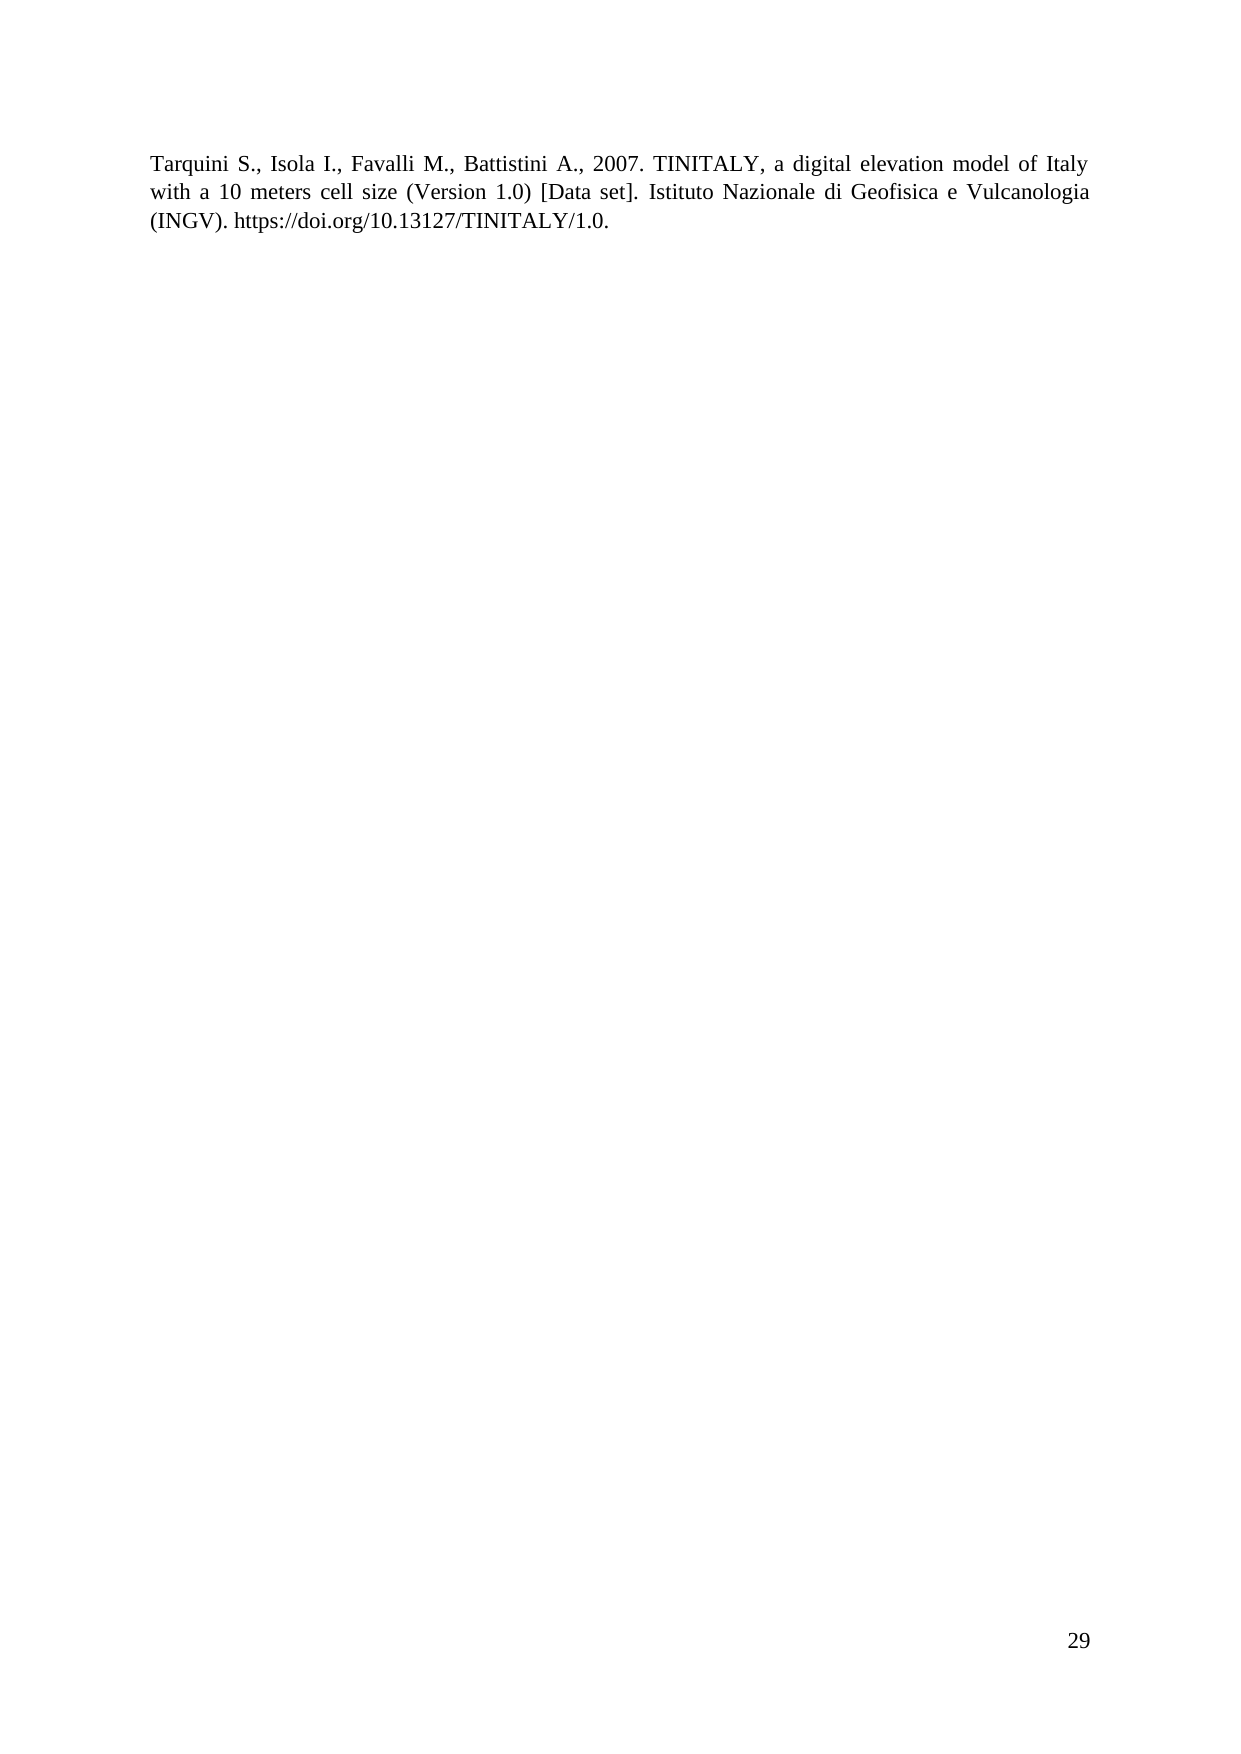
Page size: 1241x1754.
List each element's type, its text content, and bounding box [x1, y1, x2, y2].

text Tarquini S., Isola I., Favalli M., Battistini A., 2007. TINITALY, a digital elevation model of Italy with a 10 meters cell size (Version 1.0) [Data set]. Istituto Nazionale di Geofisica e Vulcanologia (INGV). https://doi.org/10.13127/TINITALY/1.0. [150, 150, 1090, 233]
